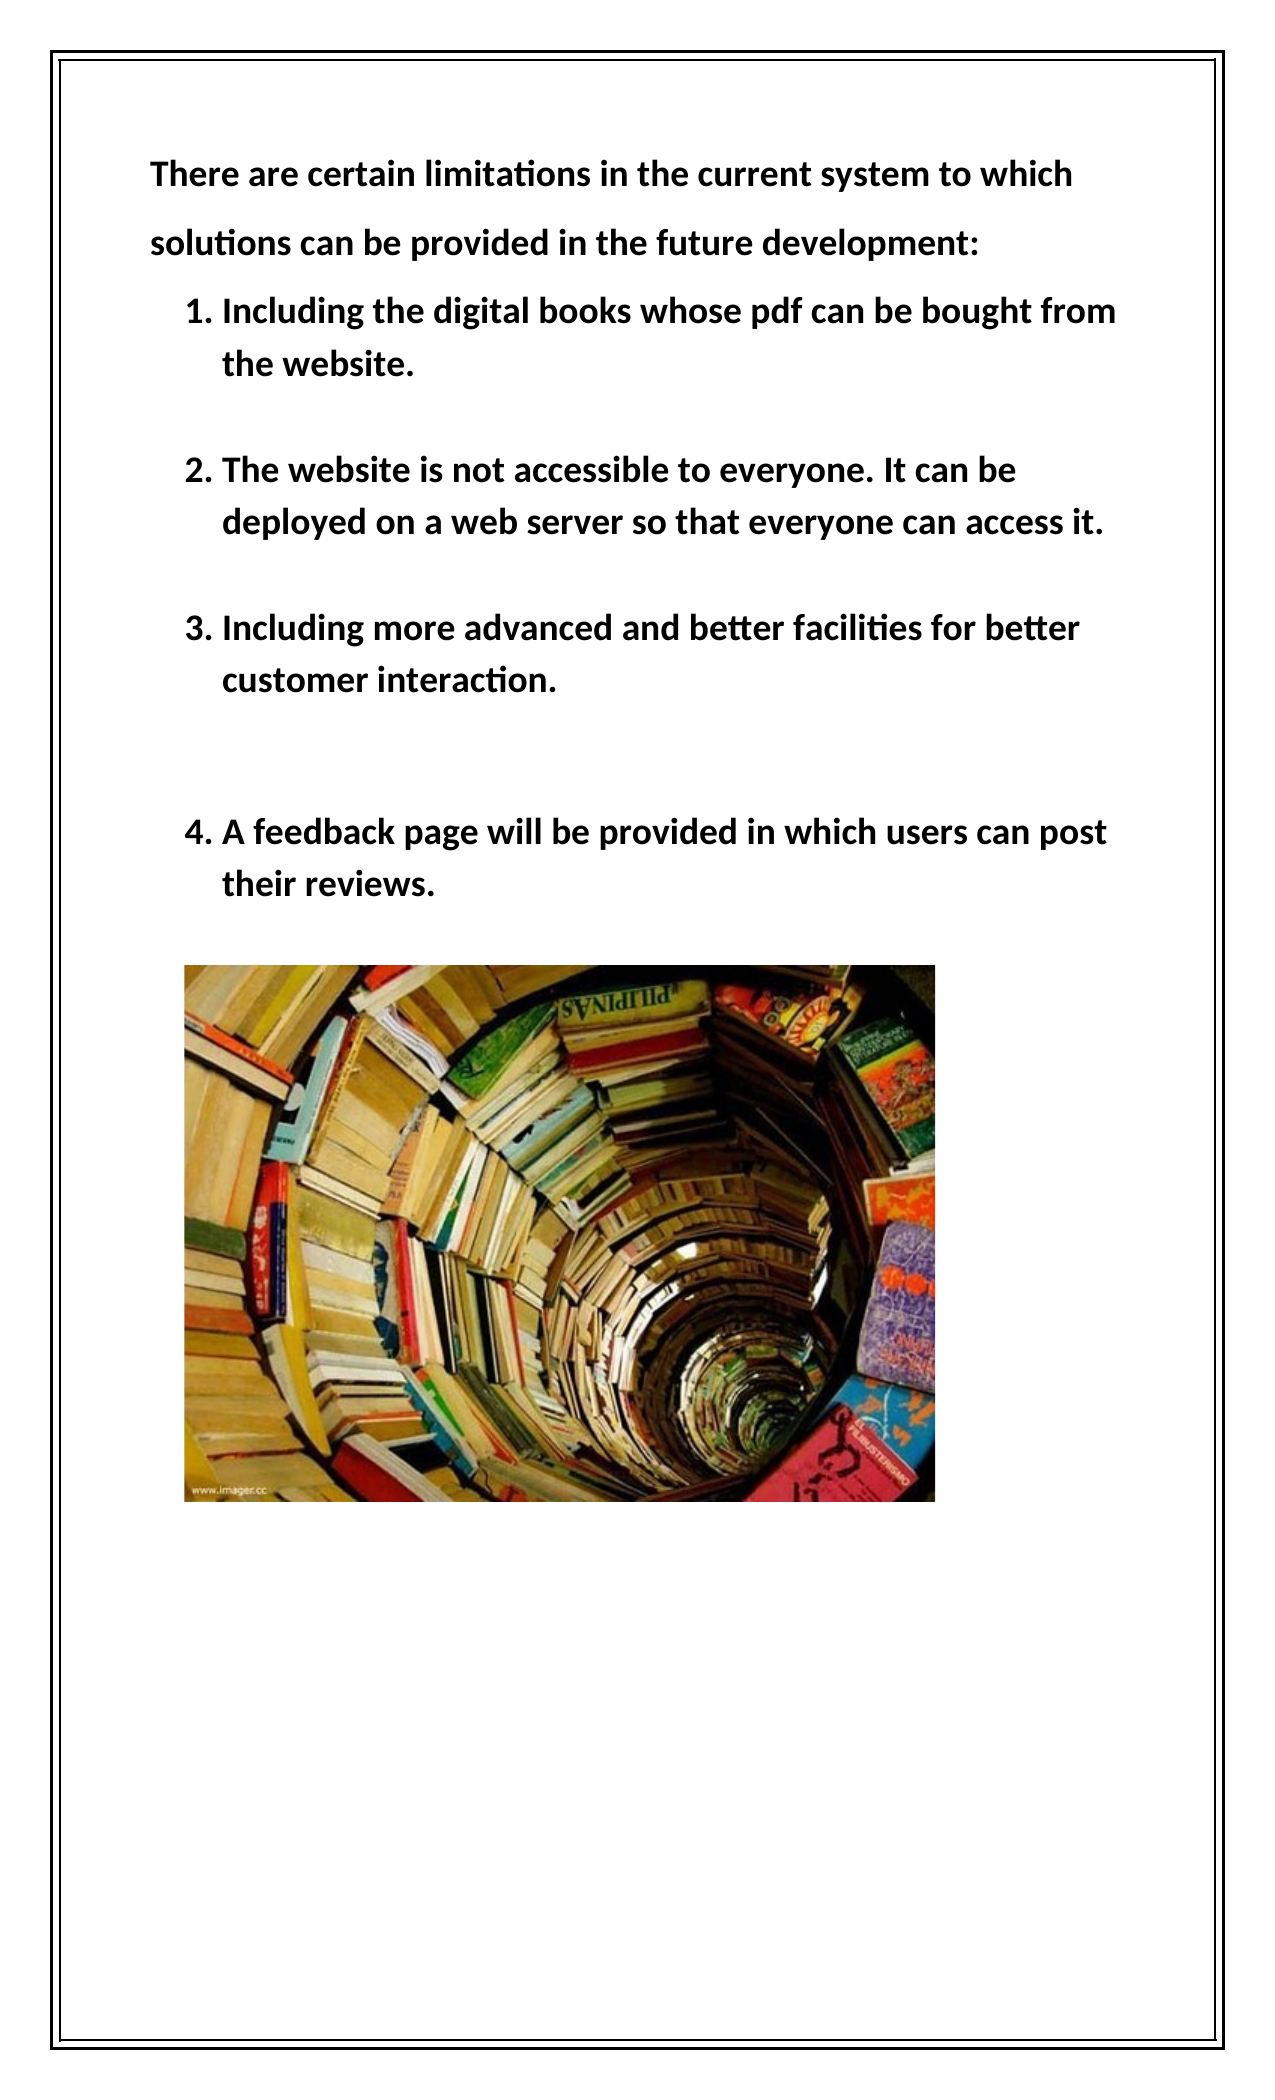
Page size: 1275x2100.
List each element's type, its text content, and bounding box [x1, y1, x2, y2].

list Including more advanced and better facilities for better customer interaction. [184, 604, 1119, 702]
picture [184, 965, 936, 1502]
list The website is not accessible to everyone. It can be deployed on a web server so that everyone can access it. [184, 446, 1119, 544]
list Including the digital books whose pdf can be bought from the website. [184, 287, 1119, 386]
text There are certain limitations in the current system to which solutions can be provided in the future development: [150, 150, 1119, 264]
list A feedback page will be provided in which users can post their reviews. [184, 808, 1119, 906]
